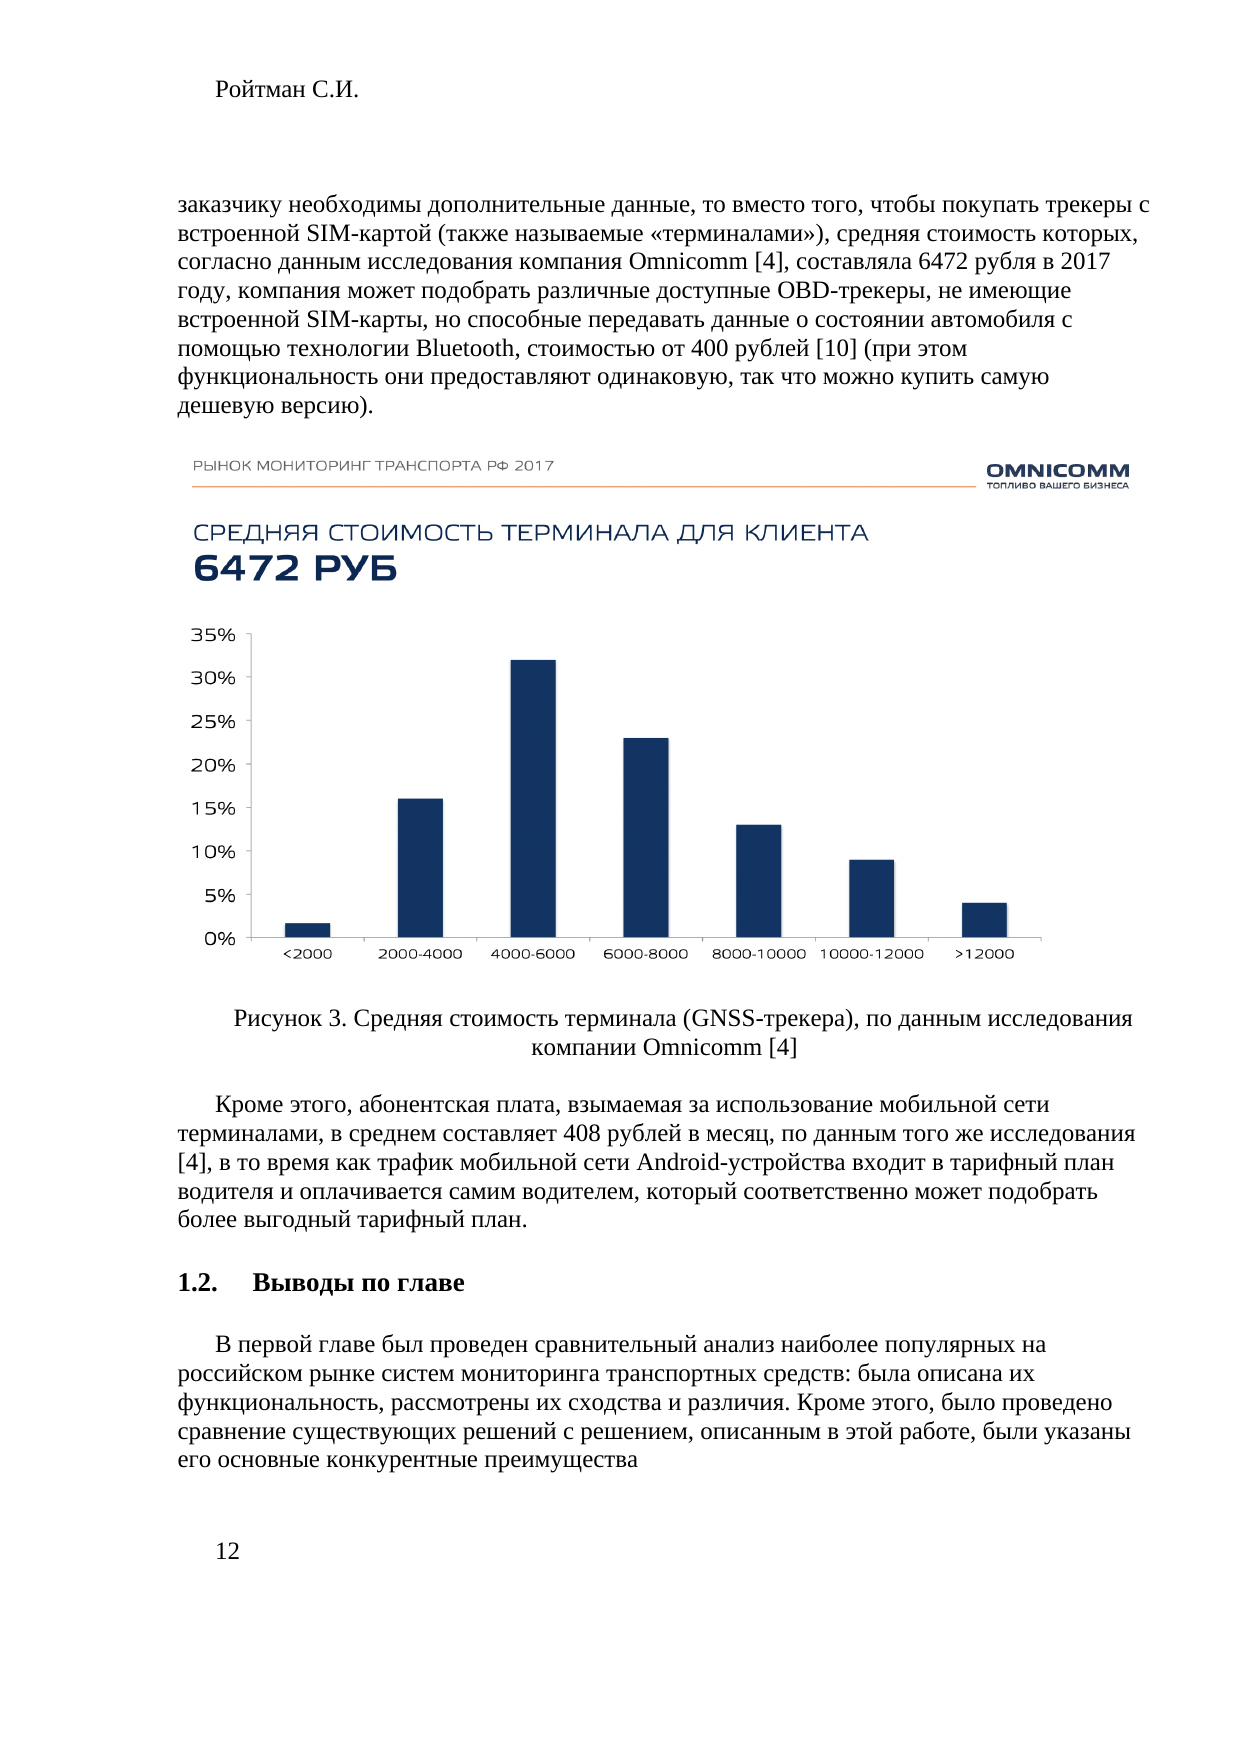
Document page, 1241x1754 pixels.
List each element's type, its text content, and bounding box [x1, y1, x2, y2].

subtitle Выводы по главе [177, 1266, 1152, 1297]
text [177, 189, 1152, 447]
text Кроме этого, абонентская плата, взымаемая за использование мобильной сети терминалами, в среднем составляет 408 рублей в месяц, по данным того же исследования [4], в то время как трафик мобильной сети Android-устройства входит в тарифный план водителя и оплачивается самим водителем, который соответственно может подобрать более выгодный тарифный план. [177, 1089, 1152, 1262]
text В первой главе был проведен сравнительный анализ наиболее популярных на российском рынке систем мониторинга транспортных средств: была описана их функциональность, рассмотрены их сходства и различия. Кроме этого, было проведено сравнение существующих решений с решением, описанным в этой работе, были указаны его основные конкурентные преимущества [177, 1329, 1152, 1473]
text Рисунок 3. Средняя стоимость терминала (GNSS-трекера), по данным исследования компании Omnicomm [4] [177, 1003, 1152, 1061]
picture [177, 447, 1152, 975]
